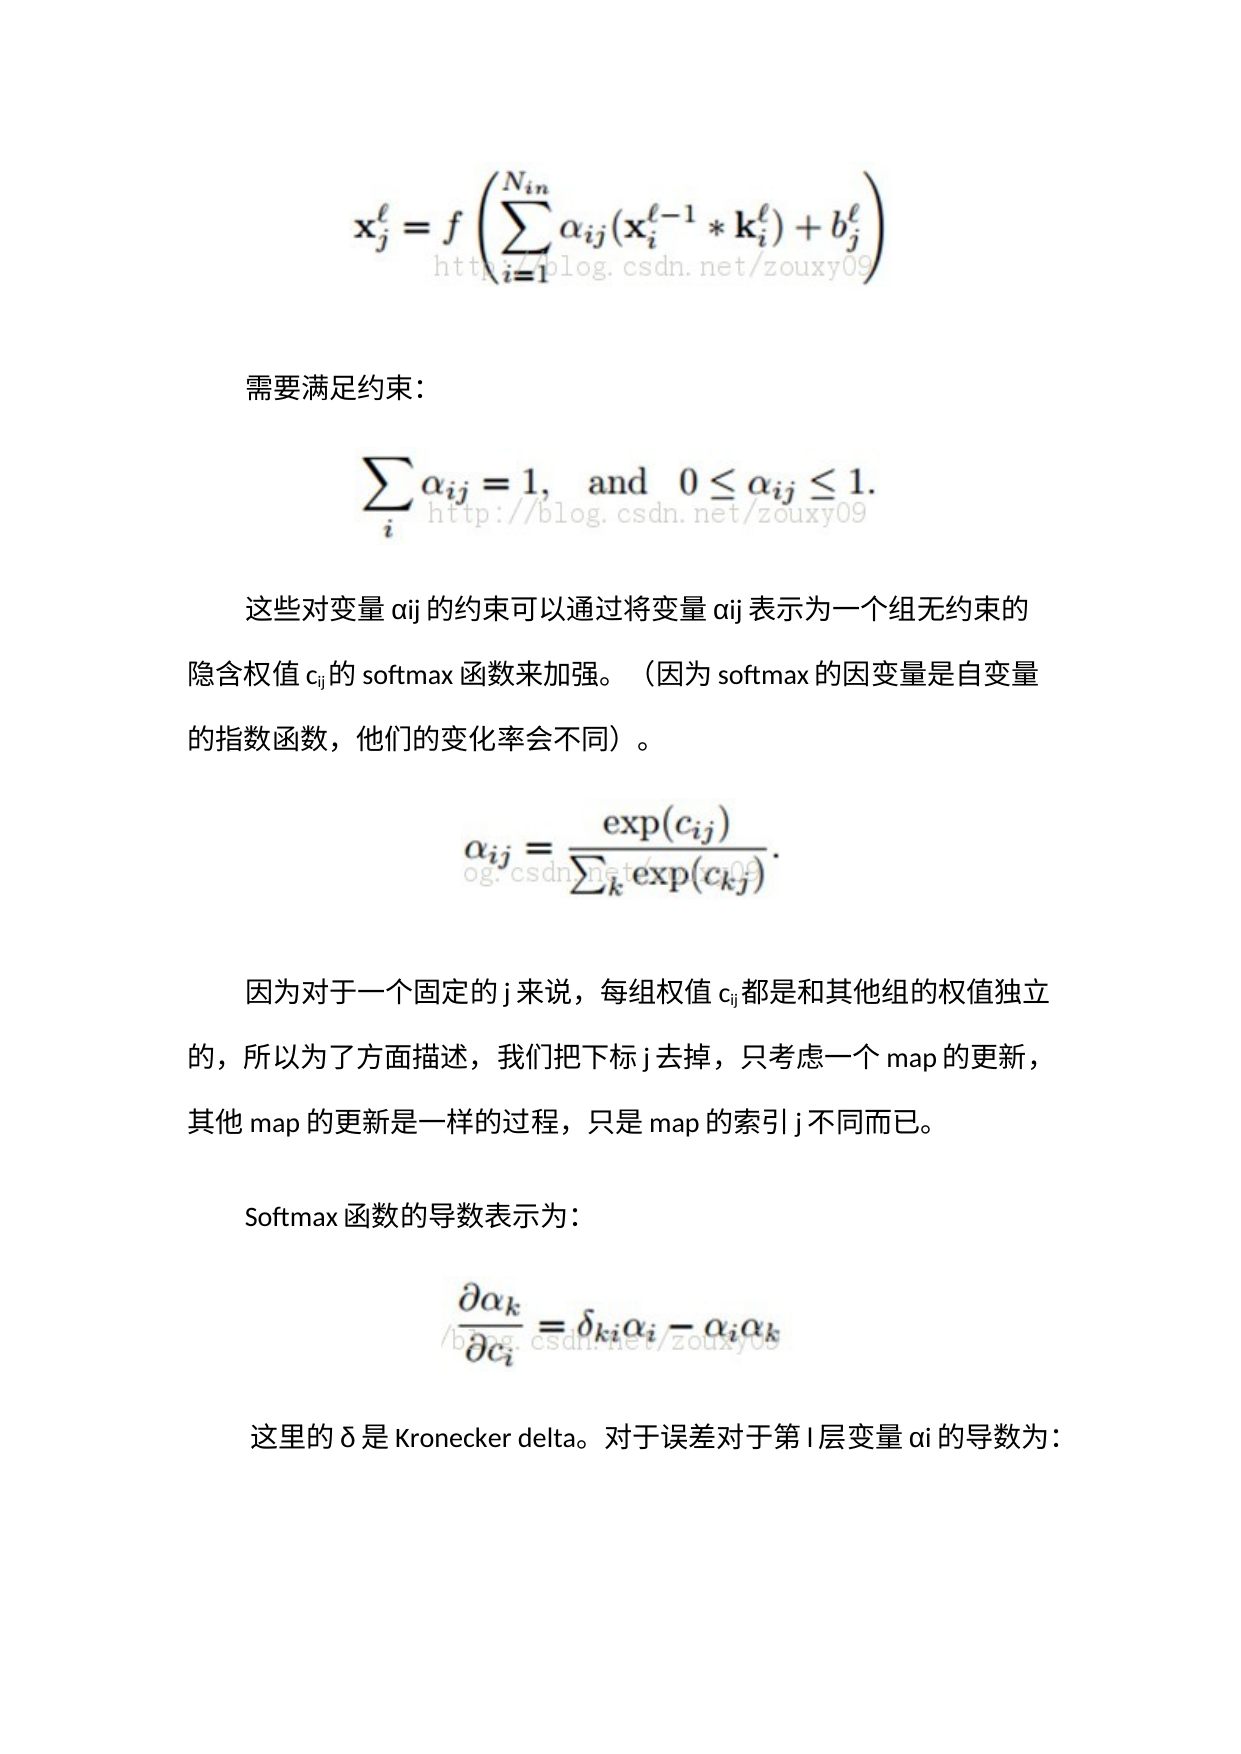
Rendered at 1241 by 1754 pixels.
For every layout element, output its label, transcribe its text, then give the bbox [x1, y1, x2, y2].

picture [349, 162, 892, 298]
picture [441, 1276, 799, 1372]
text 需要满足约束： [187, 354, 1053, 419]
picture [460, 798, 780, 904]
picture [354, 447, 886, 545]
text 这些对变量αij的约束可以通过将变量αij表示为一个组无约束的隐含权值cij的softmax函数来加强。（因为softmax的因变量是自变量的指数函数，他们的变化率会不同）。 [187, 574, 1053, 769]
text Softmax函数的导数表示为： [187, 1182, 1053, 1247]
text 因为对于一个固定的j来说，每组权值cij都是和其他组的权值独立的，所以为了方面描述，我们把下标j去掉，只考虑一个map的更新，其他map的更新是一样的过程，只是map的索引j不同而已。 [187, 958, 1053, 1153]
text 这里的δ是Kronecker delta。对于误差对于第l层变量αi的导数为： [187, 1403, 1053, 1468]
